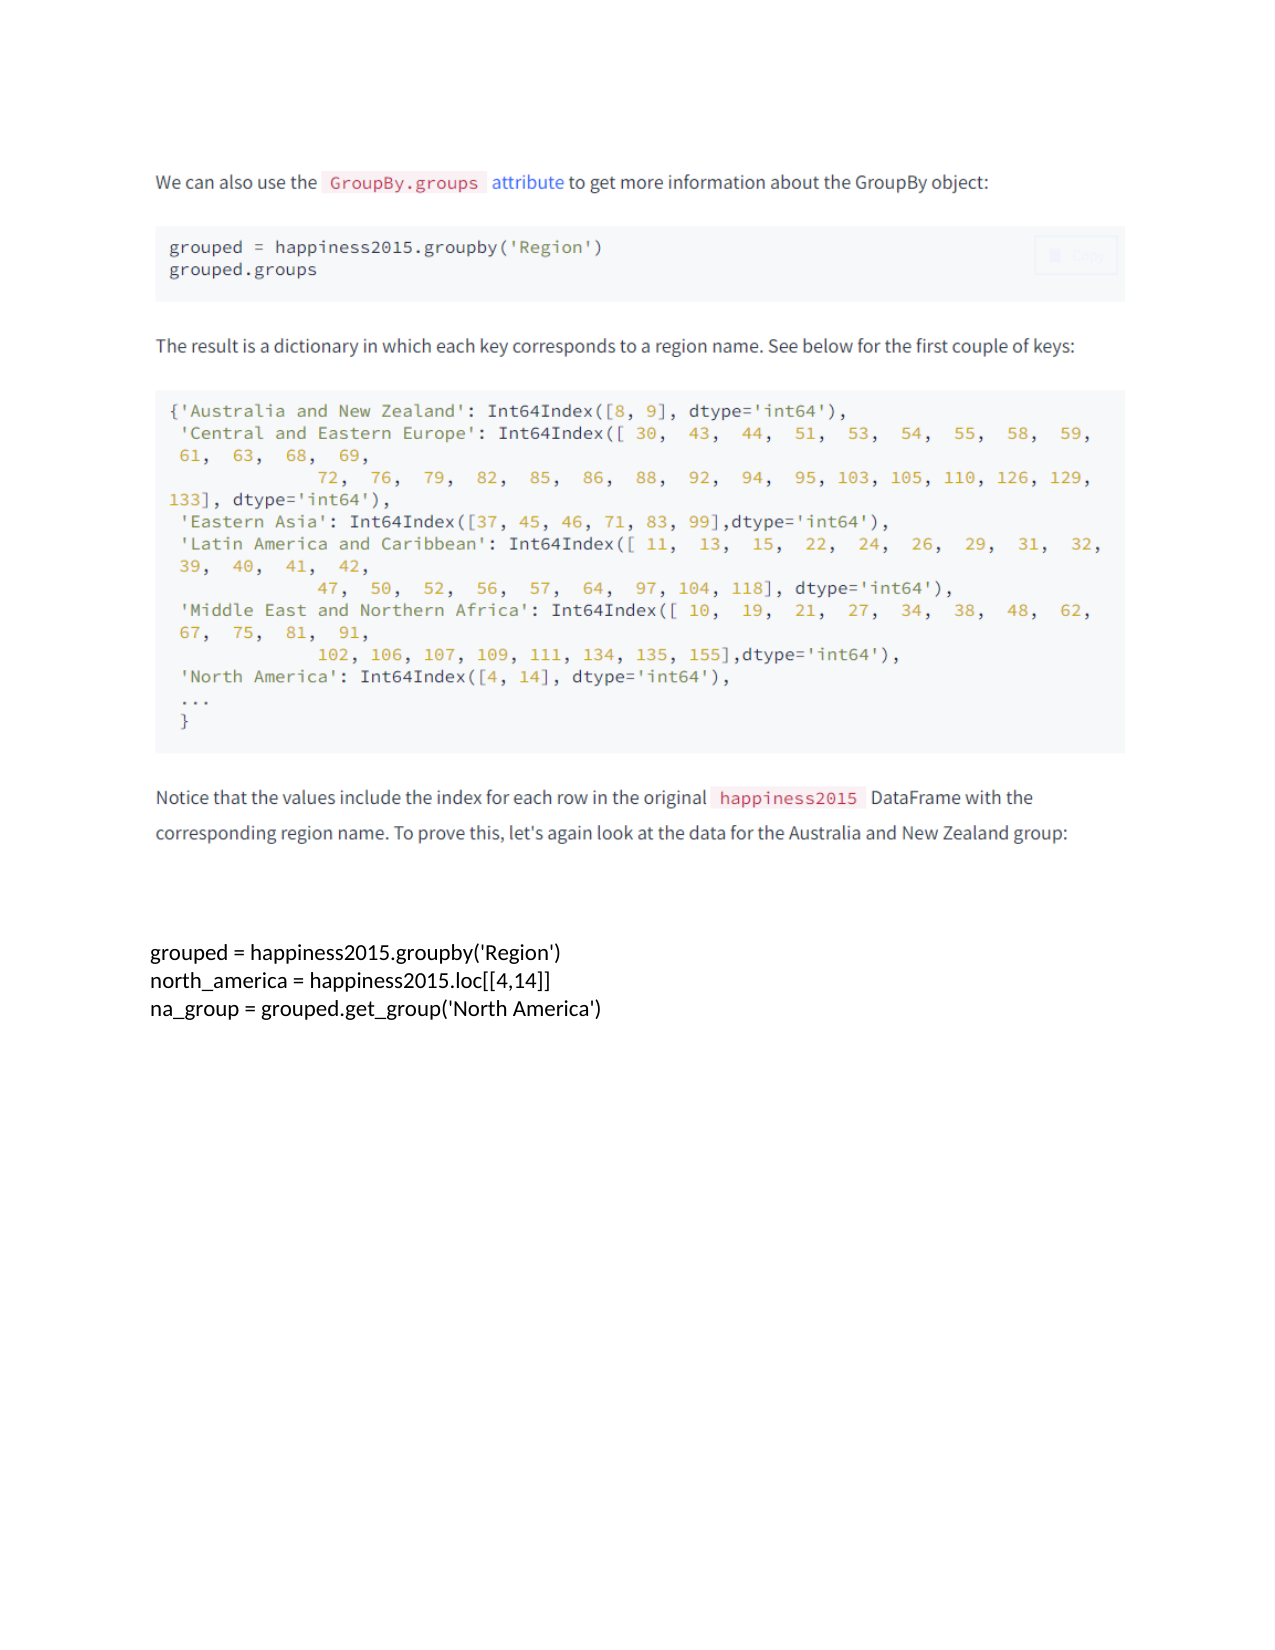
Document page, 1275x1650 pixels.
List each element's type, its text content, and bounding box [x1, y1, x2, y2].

picture [150, 150, 1125, 855]
text north_america = happiness2015.loc[[4,14]] [150, 967, 1125, 994]
text grouped = happiness2015.groupby('Region') [150, 938, 1125, 967]
text na_group = grouped.get_group('North America') [150, 994, 1125, 1023]
